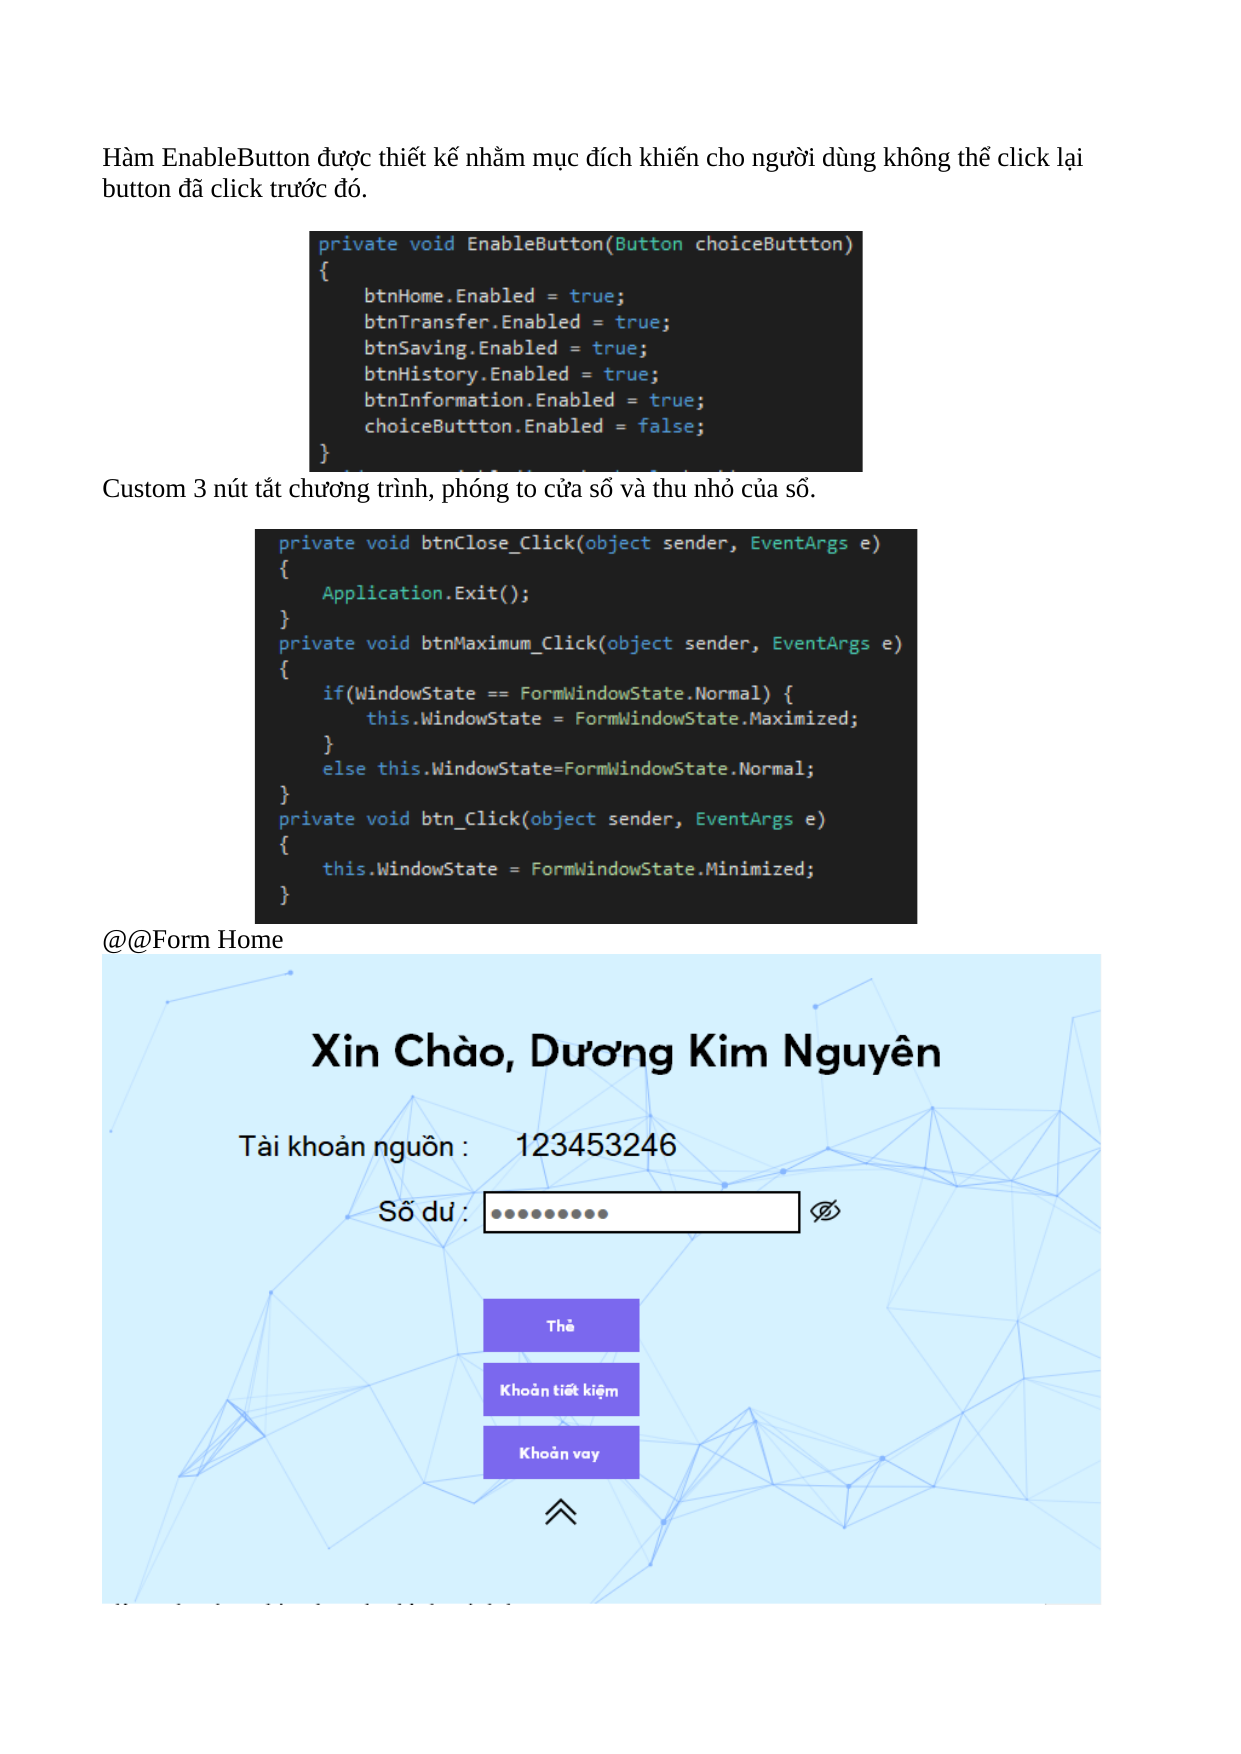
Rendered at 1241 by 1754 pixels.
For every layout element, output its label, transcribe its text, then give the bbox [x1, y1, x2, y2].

picture [309, 231, 863, 472]
text Hàm EnableButton được thiết kế nhằm mục đích khiến cho người dùng không thể click lại button đã click trước đó. [102, 141, 1123, 203]
picture [102, 954, 1102, 1605]
picture [254, 529, 918, 924]
